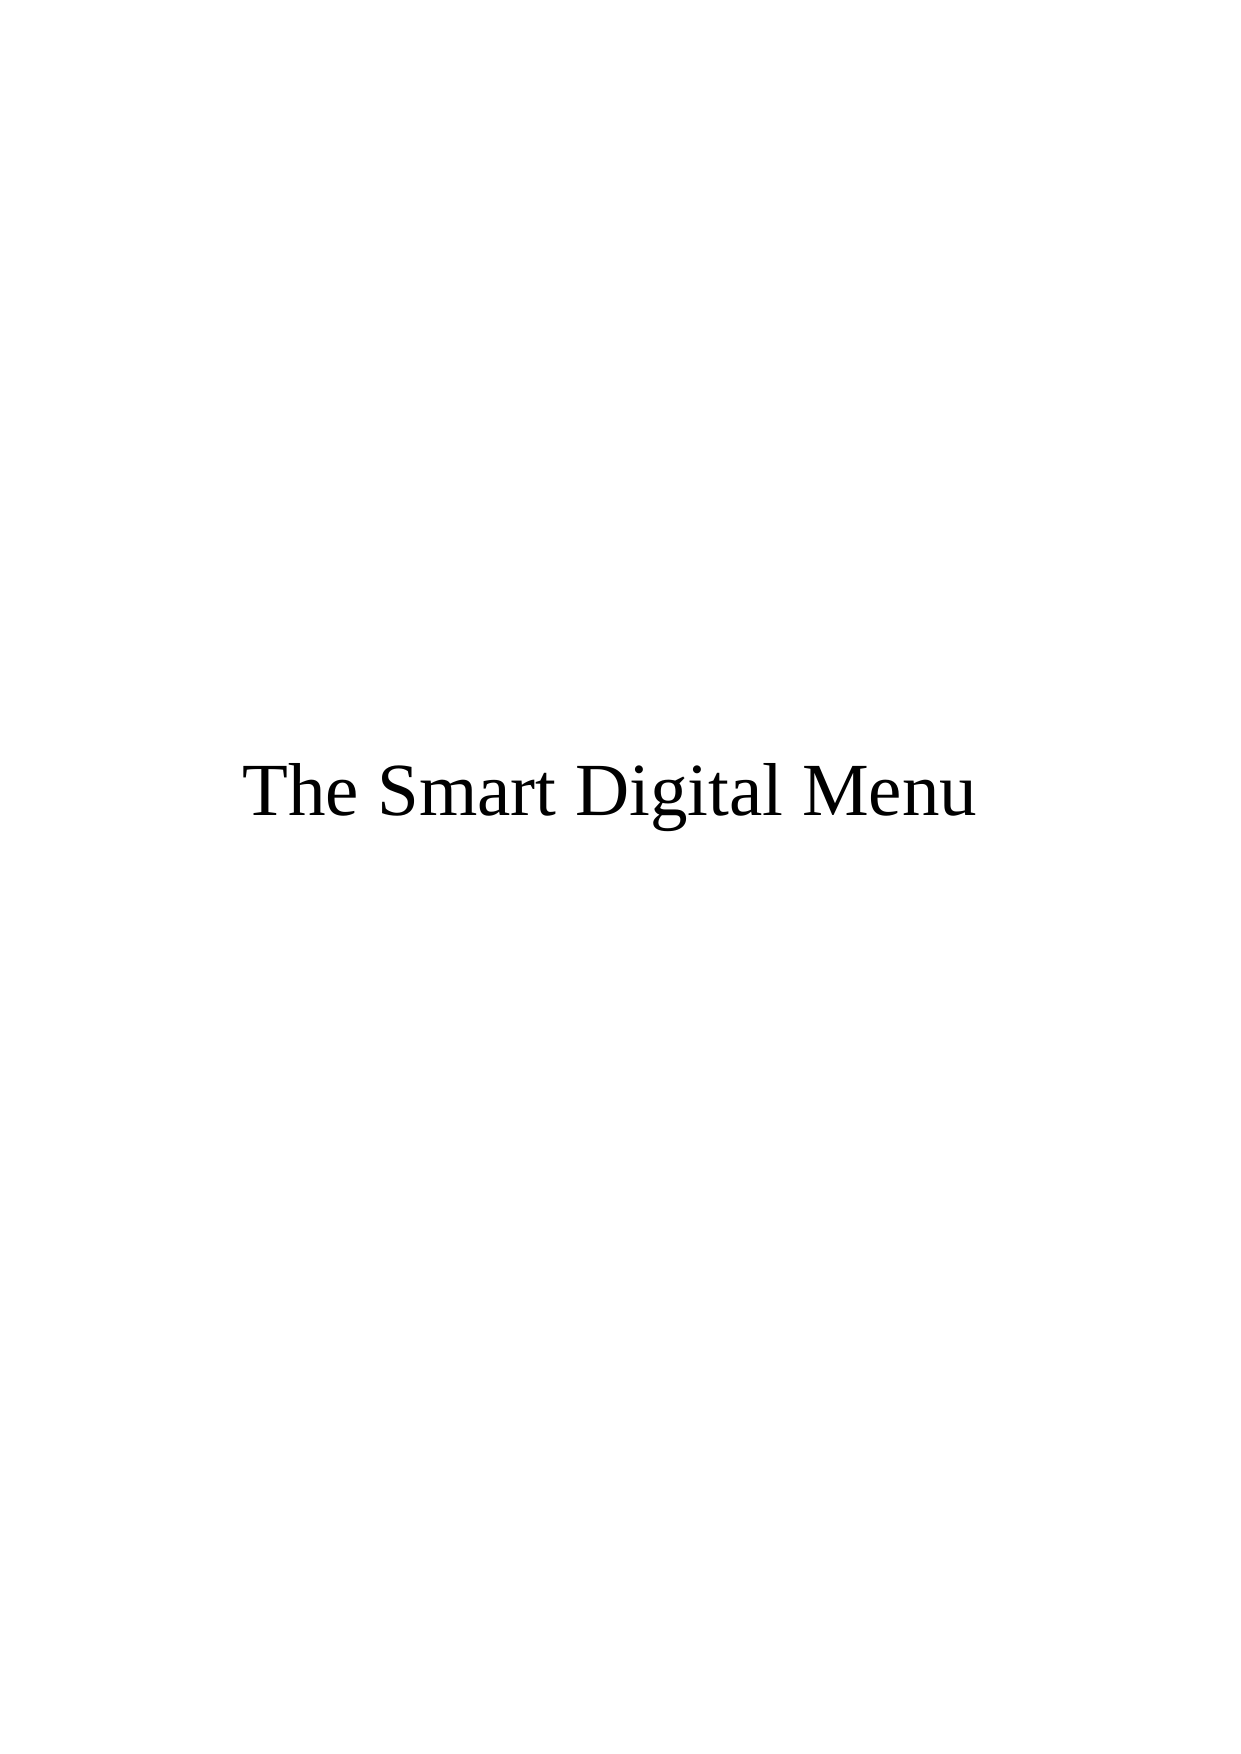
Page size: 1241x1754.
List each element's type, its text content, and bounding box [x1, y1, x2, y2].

text The Smart Digital Menu [150, 745, 1090, 832]
